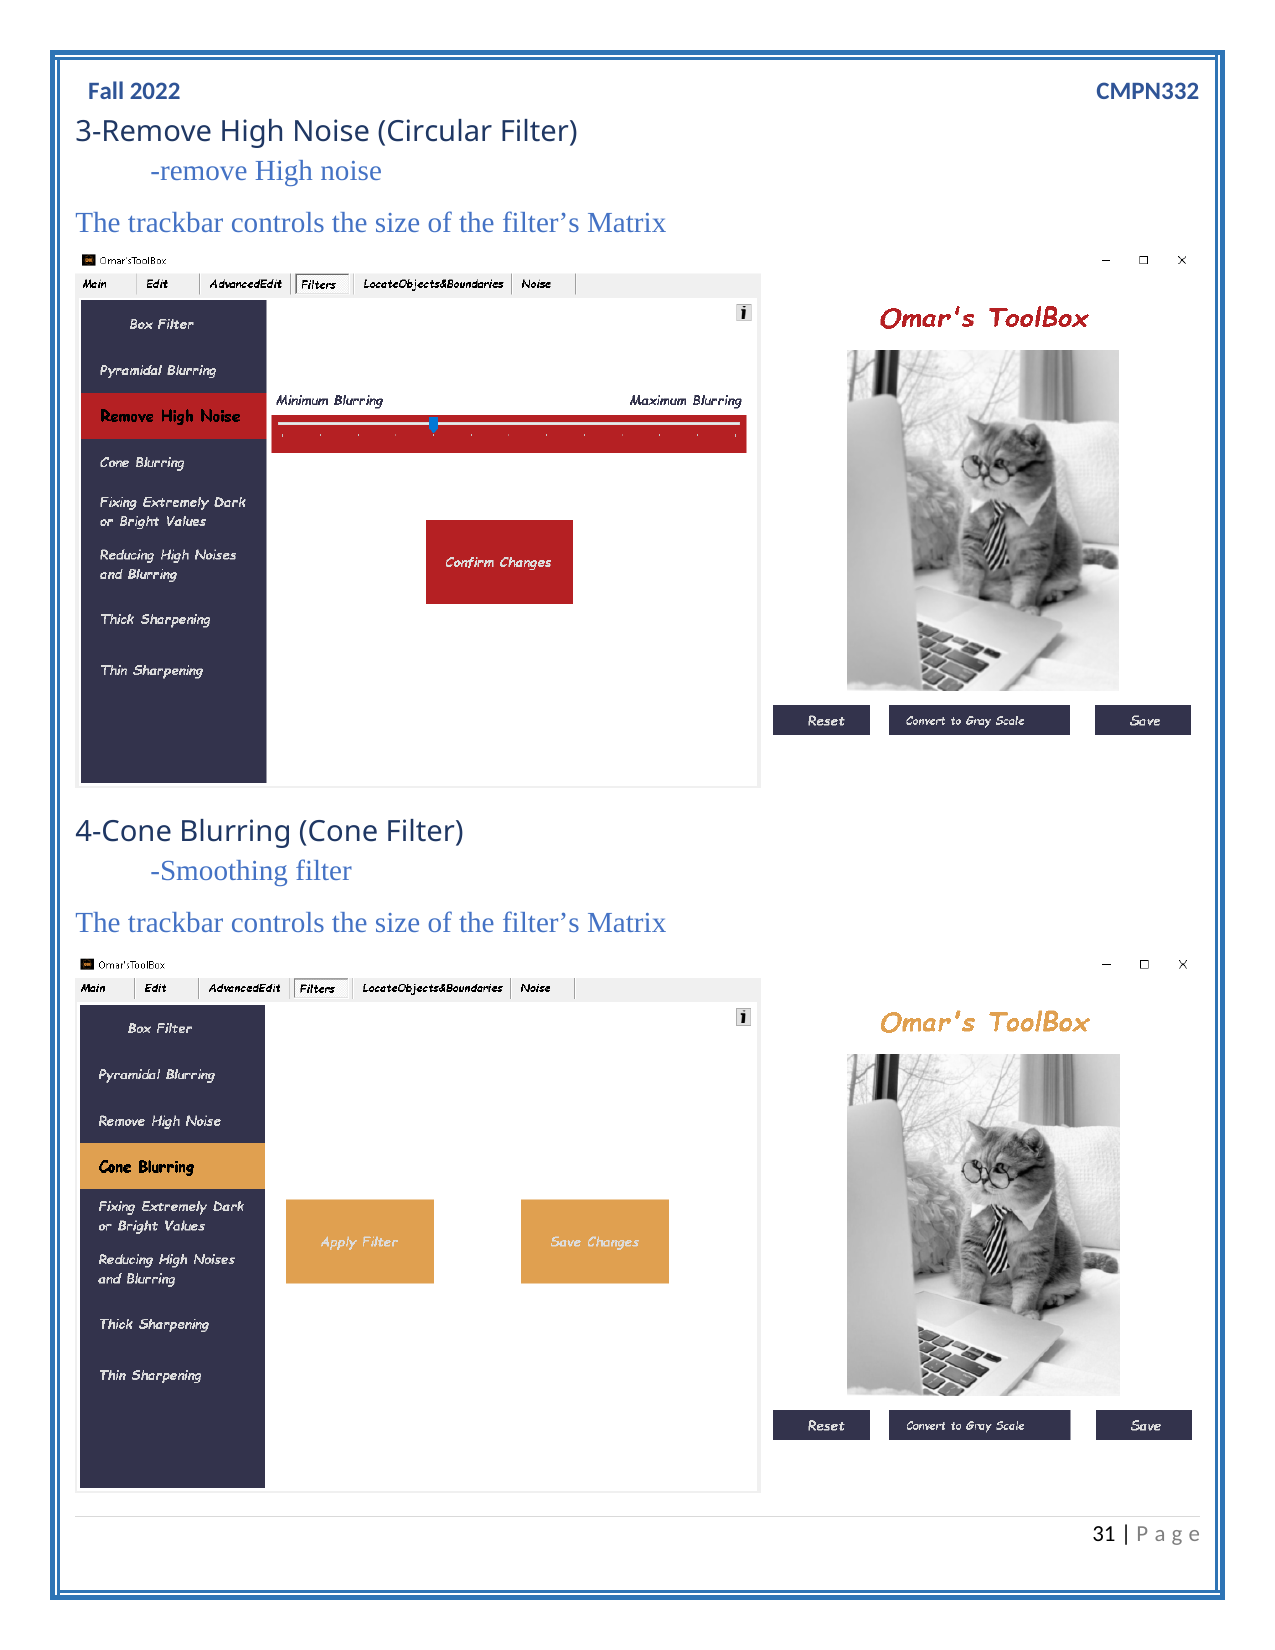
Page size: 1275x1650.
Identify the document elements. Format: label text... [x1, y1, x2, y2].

text The trackbar controls the size of the filter’s Matrix [75, 205, 1200, 239]
picture [75, 953, 1200, 1493]
text -remove High noise [75, 153, 1200, 186]
picture [75, 248, 1200, 788]
text -Smoothing filter [75, 853, 1200, 886]
text The trackbar controls the size of the filter’s Matrix [75, 905, 1200, 939]
subtitle 4-Cone Blurring (Cone Filter) [75, 788, 1200, 849]
subtitle 3-Remove High Noise (Circular Filter) [75, 110, 1200, 149]
